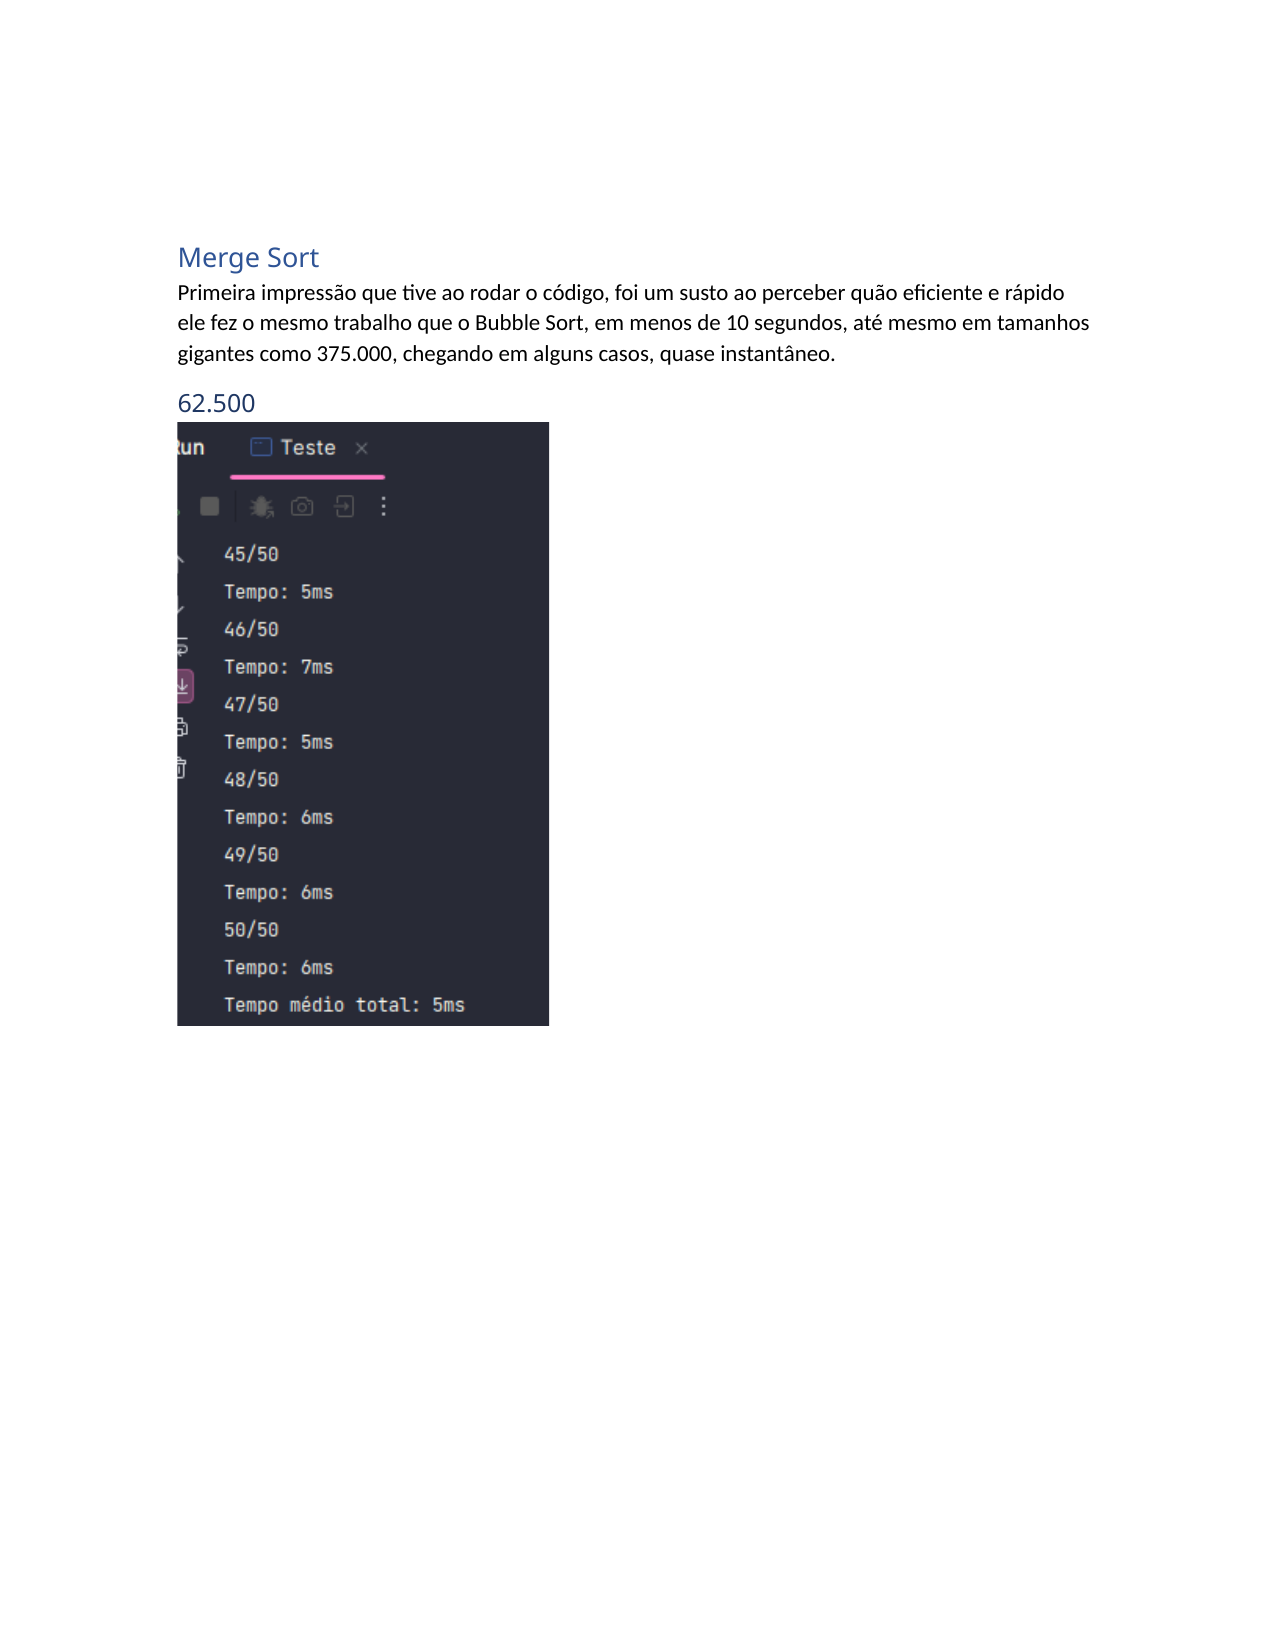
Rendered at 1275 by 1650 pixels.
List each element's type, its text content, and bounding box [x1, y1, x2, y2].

picture [177, 422, 550, 1026]
subtitle 62.500 [177, 386, 1098, 419]
text Primeira impressão que tive ao rodar o código, foi um susto ao perceber quão eficiente e rápido ele fez o mesmo trabalho que o Bubble Sort, em menos de 10 segundos, até mesmo em tamanhos gigantes como 375.000, chegando em alguns casos, quase instantâneo. [177, 278, 1098, 367]
subtitle Merge Sort [177, 238, 1098, 275]
